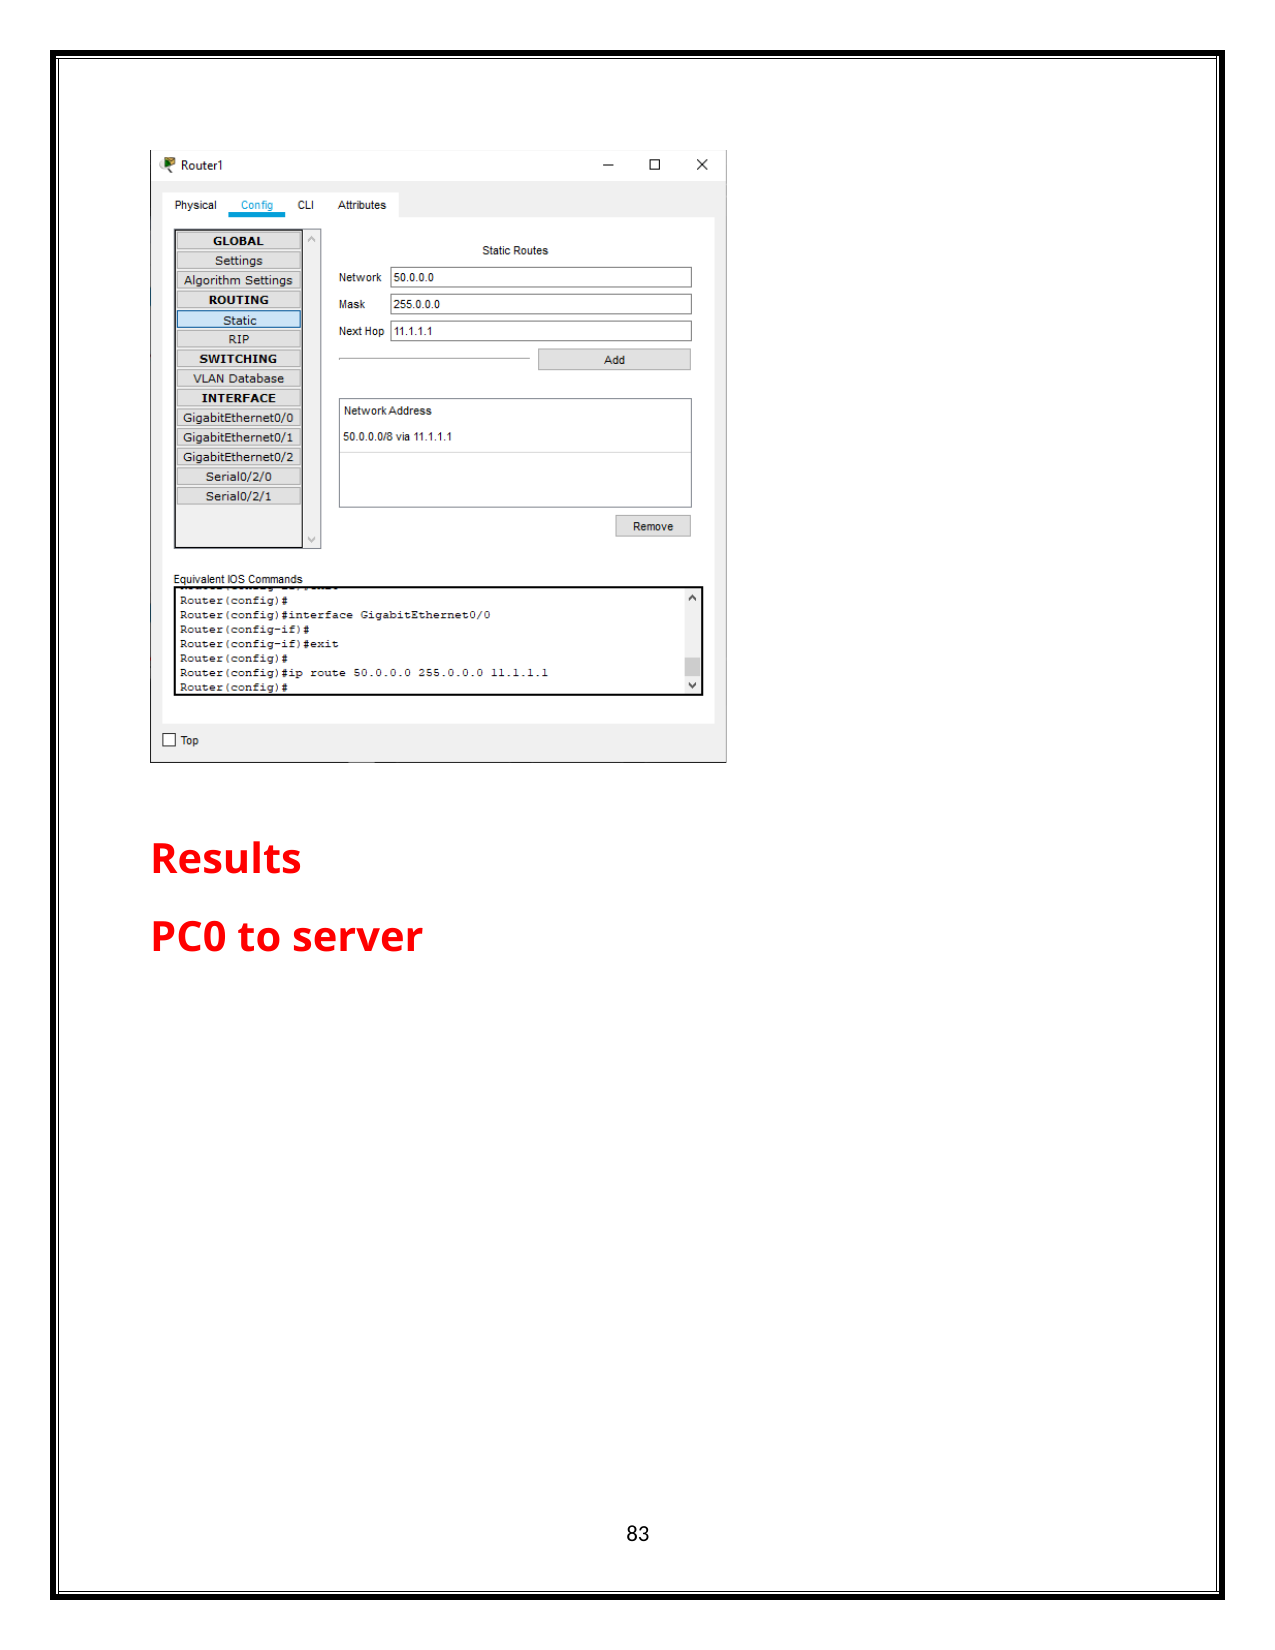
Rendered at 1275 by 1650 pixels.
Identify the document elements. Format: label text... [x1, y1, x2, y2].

text Results [150, 828, 1125, 885]
picture [150, 150, 727, 763]
text PC0 to server [150, 906, 1125, 963]
